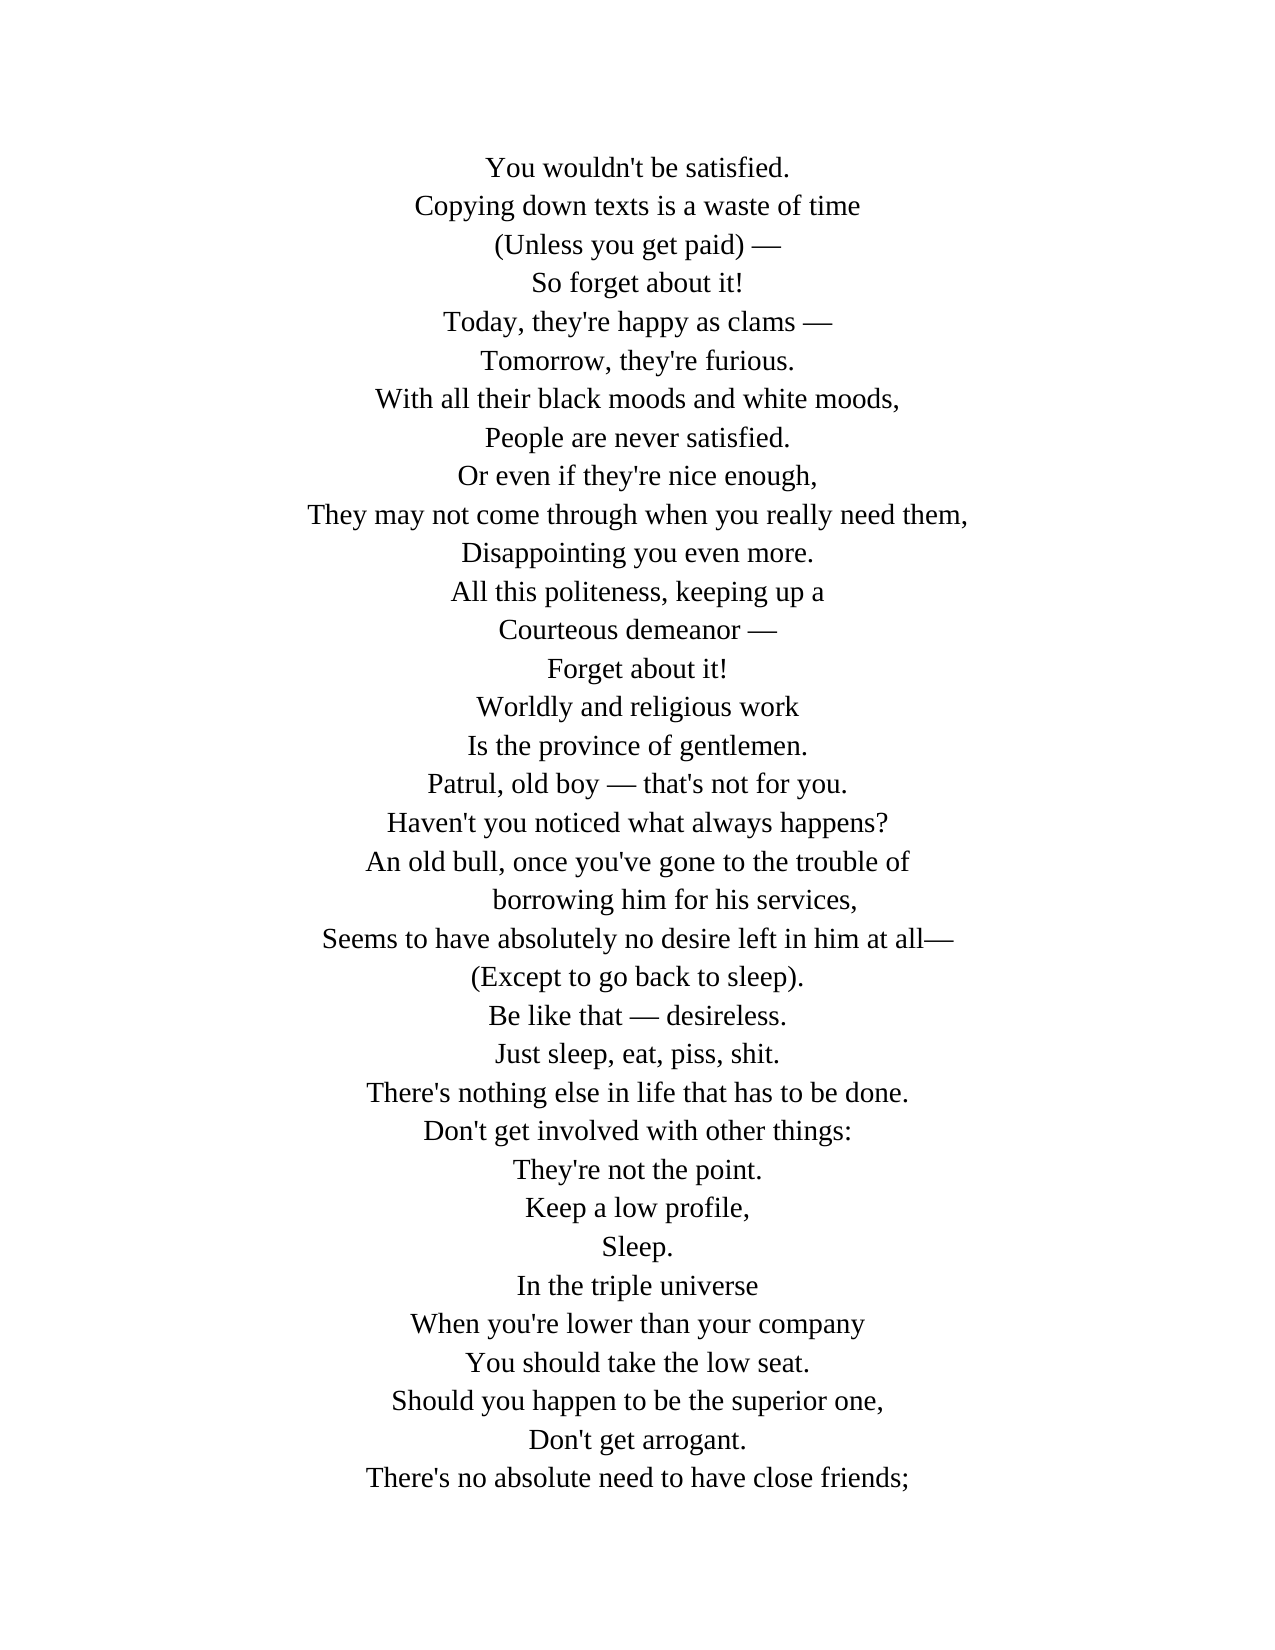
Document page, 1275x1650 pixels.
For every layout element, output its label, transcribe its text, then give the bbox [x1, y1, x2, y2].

text Should you happen to be the superior one, [150, 1383, 1125, 1417]
text You wouldn't be satisfied. [150, 150, 1125, 183]
text Seems to have absolutely no desire left in him at all— [150, 921, 1125, 954]
text Haven't you noticed what always happens? [150, 805, 1125, 839]
text There's nothing else in life that has to be done. [150, 1075, 1125, 1108]
text There's no absolute need to have close friends; [150, 1460, 1125, 1494]
text Don't get involved with other things: [150, 1113, 1125, 1147]
text They're not the point. [150, 1152, 1125, 1186]
text Disappointing you even more. [150, 535, 1125, 569]
text Be like that — desireless. [150, 998, 1125, 1031]
text Patrul, old boy — that's not for you. [150, 767, 1125, 800]
text Don't get arrogant. [150, 1422, 1125, 1455]
text (Except to go back to sleep). [150, 959, 1125, 993]
text Forget about it! [150, 651, 1125, 684]
text Sleep. [150, 1229, 1125, 1263]
text Tomorrow, they're furious. [150, 343, 1125, 376]
text borrowing him for his services, [150, 882, 1125, 916]
text People are never satisfied. [150, 420, 1125, 453]
text Just sleep, eat, piss, shit. [150, 1036, 1125, 1070]
text Is the province of gentlemen. [150, 728, 1125, 762]
text Courteous demeanor — [150, 612, 1125, 646]
text When you're lower than your company [150, 1306, 1125, 1340]
text In the triple universe [150, 1268, 1125, 1301]
text An old bull, once you've gone to the trouble of [150, 844, 1125, 877]
text You should take the low seat. [150, 1345, 1125, 1378]
text Copying down texts is a waste of time [150, 188, 1125, 222]
text Worldly and religious work [150, 689, 1125, 723]
text Keep a low profile, [150, 1191, 1125, 1224]
text With all their black moods and white moods, [150, 381, 1125, 415]
text They may not come through when you really need them, [150, 497, 1125, 530]
text (Unless you get paid) — [150, 227, 1125, 261]
text All this politeness, keeping up a [150, 574, 1125, 607]
text So forget about it! [150, 266, 1125, 299]
text Today, they're happy as clams — [150, 304, 1125, 338]
text Or even if they're nice enough, [150, 458, 1125, 492]
